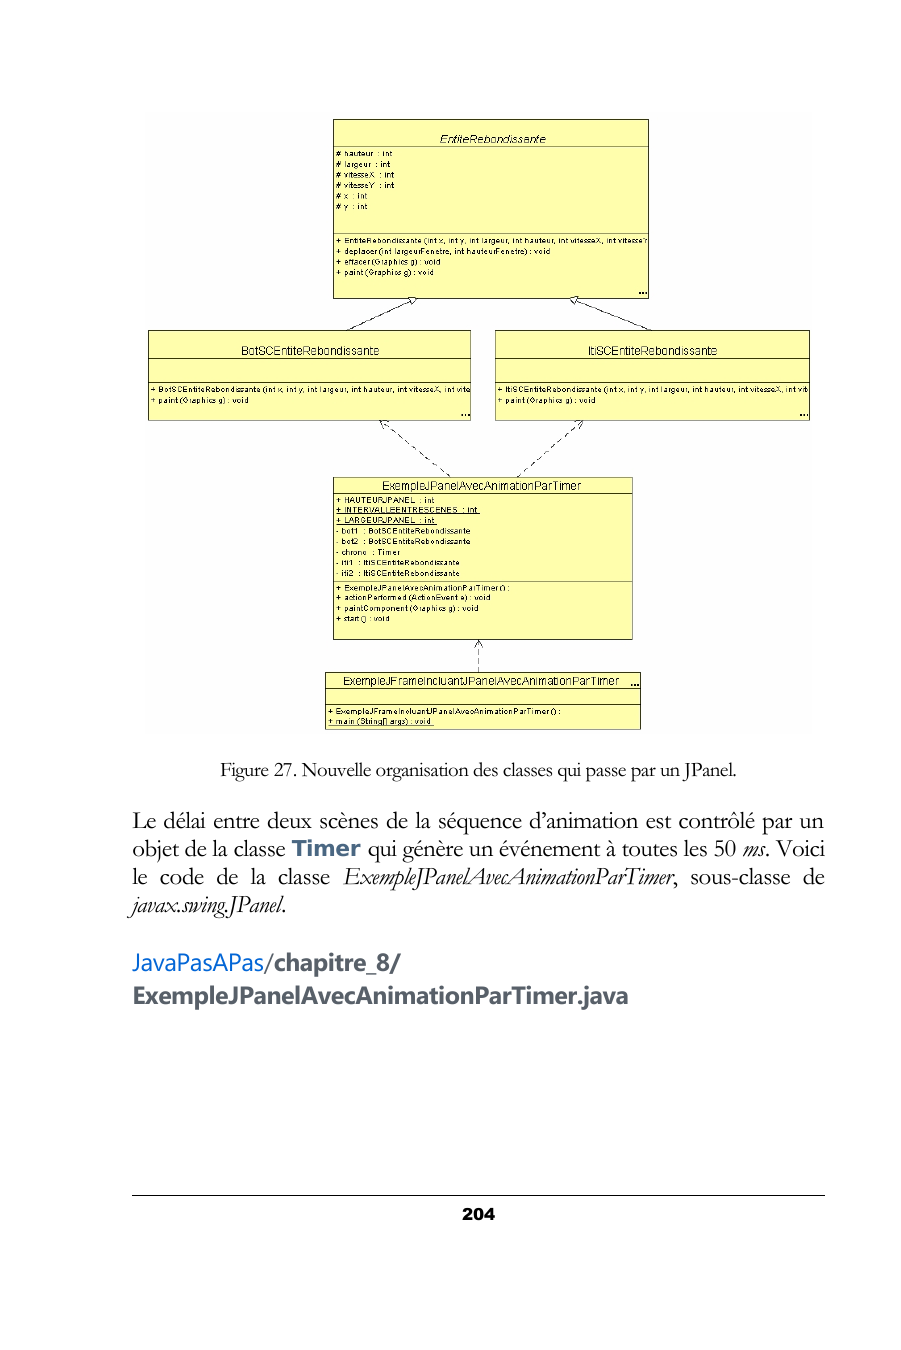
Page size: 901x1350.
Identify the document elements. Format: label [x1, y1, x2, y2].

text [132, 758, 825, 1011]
picture [145, 112, 812, 734]
